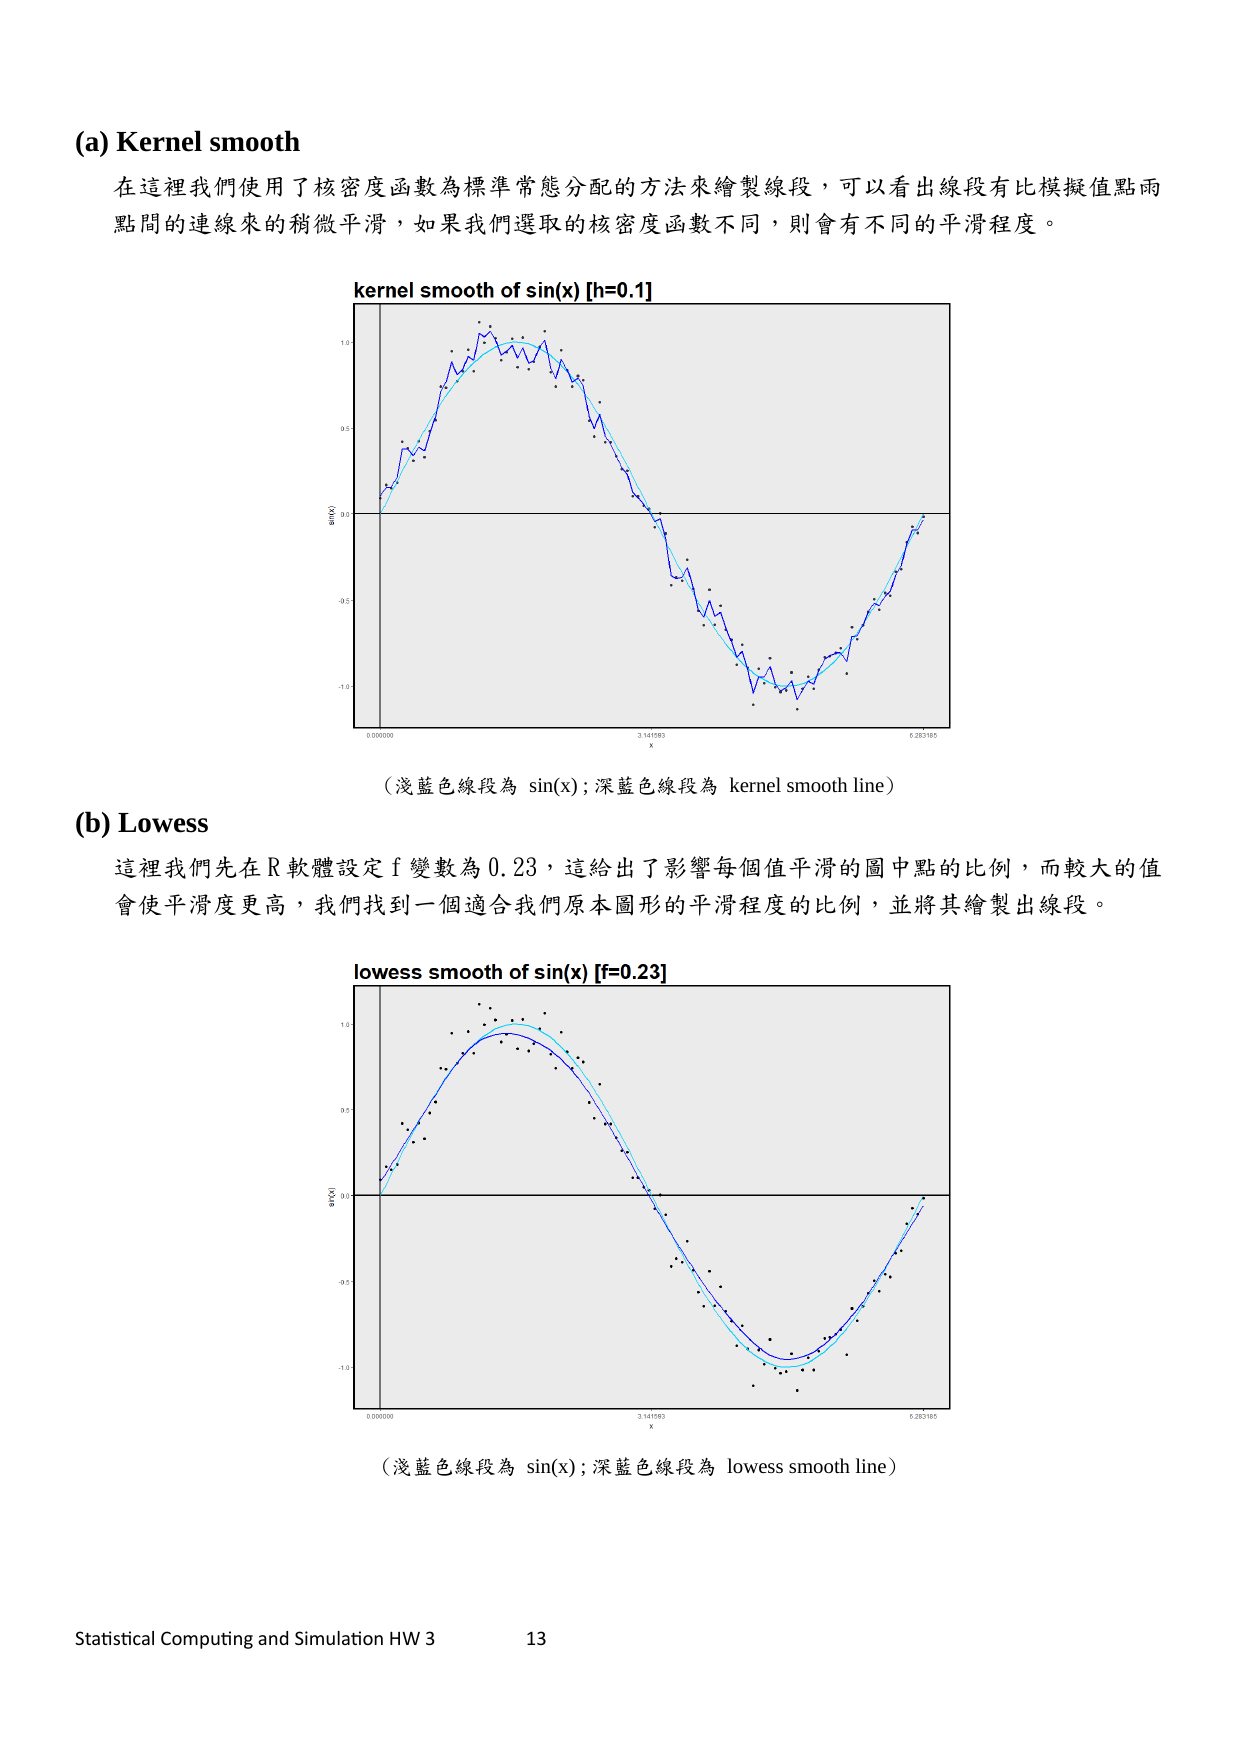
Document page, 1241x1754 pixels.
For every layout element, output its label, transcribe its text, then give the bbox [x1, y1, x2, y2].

text (淺藍色線段為 sin(x) ; 深藍色線段為 lowess smooth line) [112, 1447, 1165, 1484]
subtitle (b) Lowess [75, 803, 1165, 840]
subtitle (a) Kernel smooth [75, 122, 1165, 159]
text (淺藍色線段為 sin(x) ; 深藍色線段為 kernel smooth line) [112, 765, 1165, 803]
text 在這裡我們使用了核密度函數為標準常態分配的方法來繪製線段，可以看出線段有比模擬值點雨點間的連線來的稍微平滑，如果我們選取的核密度函數不同，則會有不同的平滑程度。 [112, 165, 1165, 240]
picture [323, 959, 954, 1432]
text 這裡我們先在R軟體設定f變數為0.23，這給出了影響每個值平滑的圖中點的比例，而較大的值會使平滑度更高，我們找到一個適合我們原本圖形的平滑程度的比例，並將其繪製出線段。 [112, 847, 1165, 922]
picture [323, 277, 954, 751]
